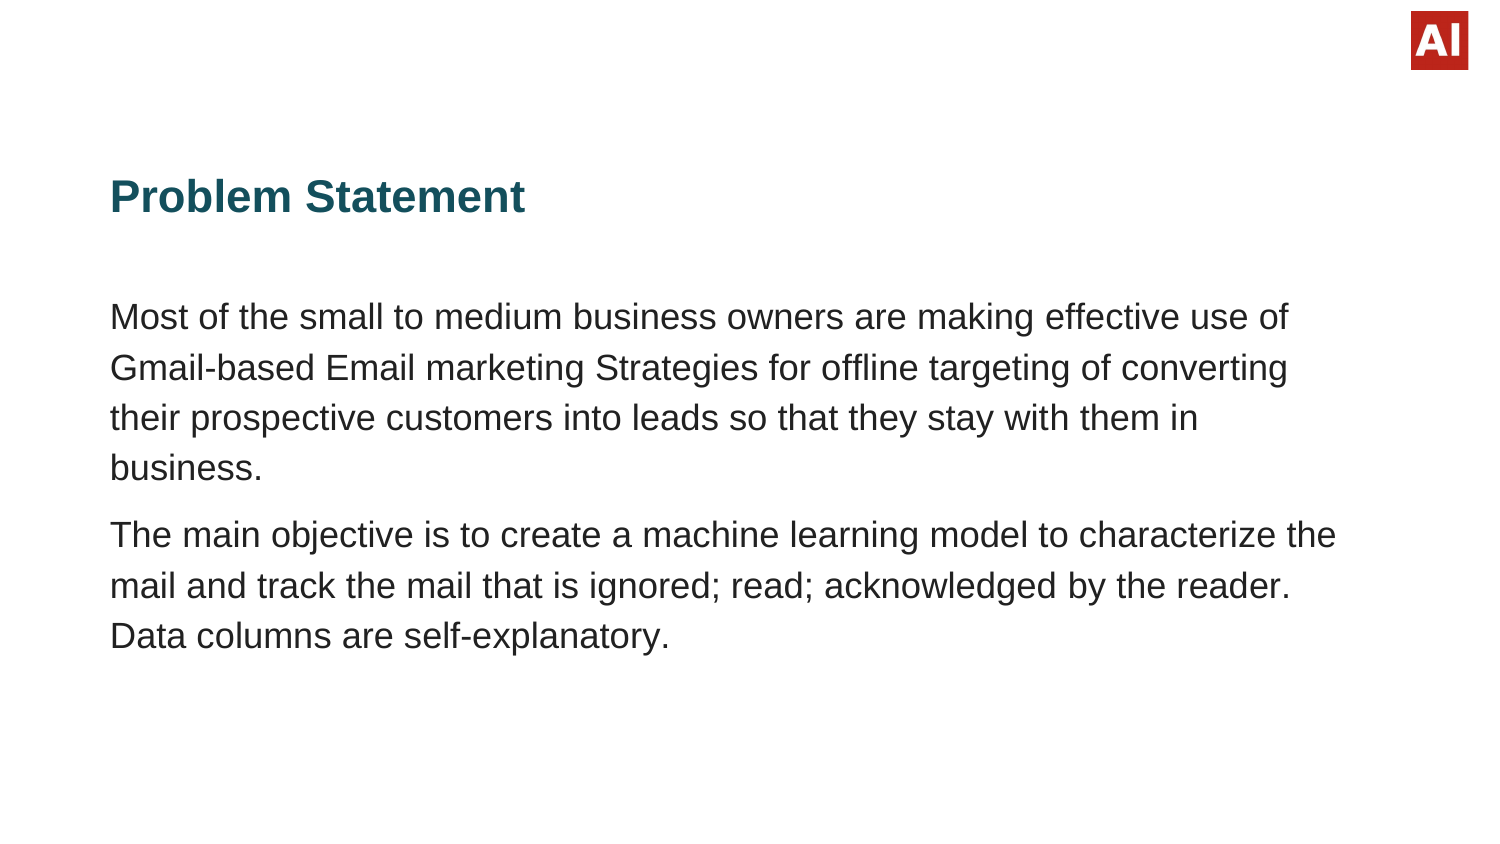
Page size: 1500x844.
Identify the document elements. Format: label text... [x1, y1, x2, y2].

text Most of the small to medium business owners are making effective use of Gmail-based Email marketing Strategies for offline targeting of converting their prospective customers into leads so that they stay with them in business. [109, 296, 1302, 488]
picture [1411, 11, 1469, 70]
text Problem Statement [109, 169, 1413, 222]
text The main objective is to create a machine learning model to characterize the mail and track the mail that is ignored; read; acknowledged by the reader. Data columns are self-explanatory. [109, 513, 1351, 656]
